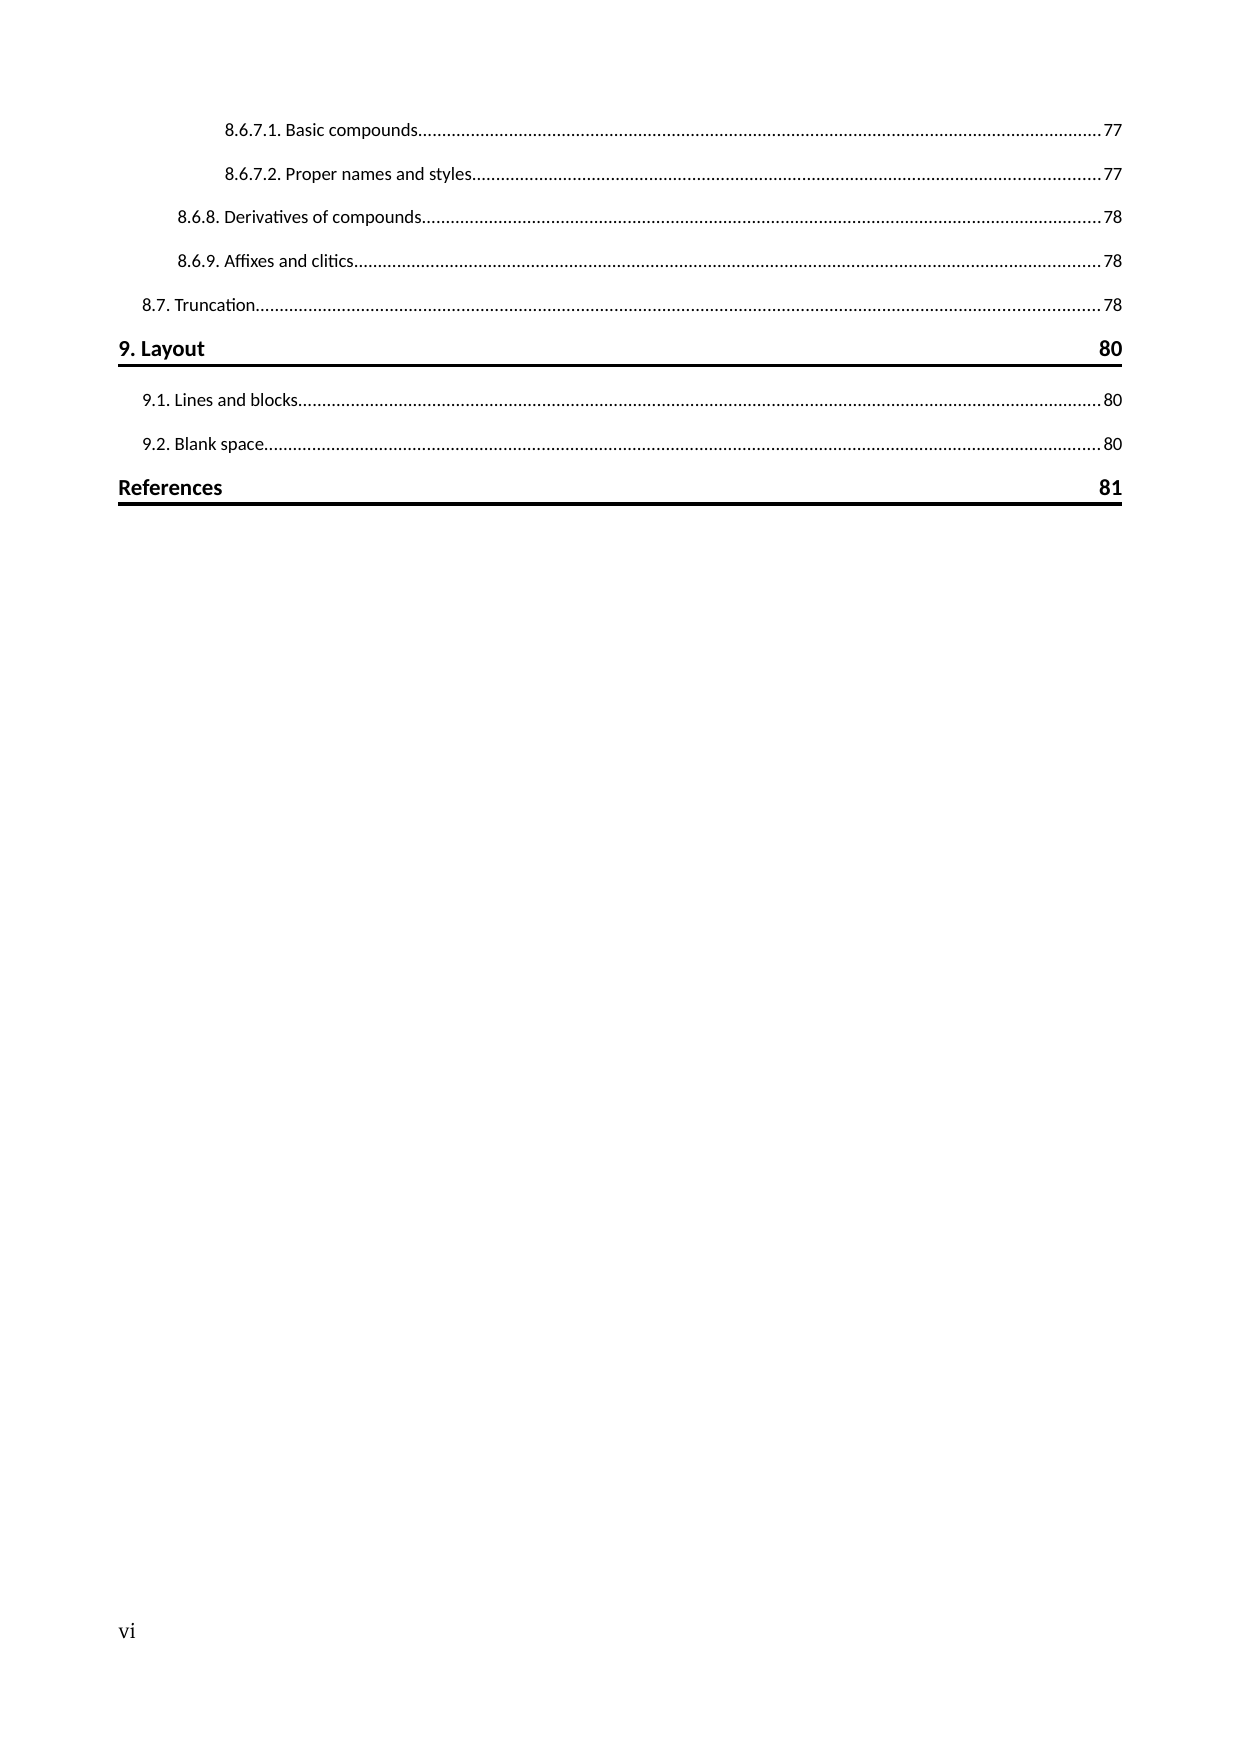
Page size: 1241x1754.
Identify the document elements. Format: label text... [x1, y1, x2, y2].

text 8.7. Truncation 78 [142, 293, 1122, 316]
text 9.1. Lines and blocks 80 [142, 388, 1122, 411]
text 9. Layout 80 [118, 337, 1122, 364]
text 9.2. Blank space 80 [142, 432, 1122, 454]
text 8.6.9. Affixes and clitics 78 [177, 249, 1122, 272]
text 8.6.8. Derivatives of compounds 78 [177, 206, 1122, 228]
text 8.6.7.2. Proper names and styles 77 [224, 162, 1122, 185]
text References 81 [118, 475, 1122, 502]
text 8.6.7.1. Basic compounds 77 [224, 118, 1122, 141]
